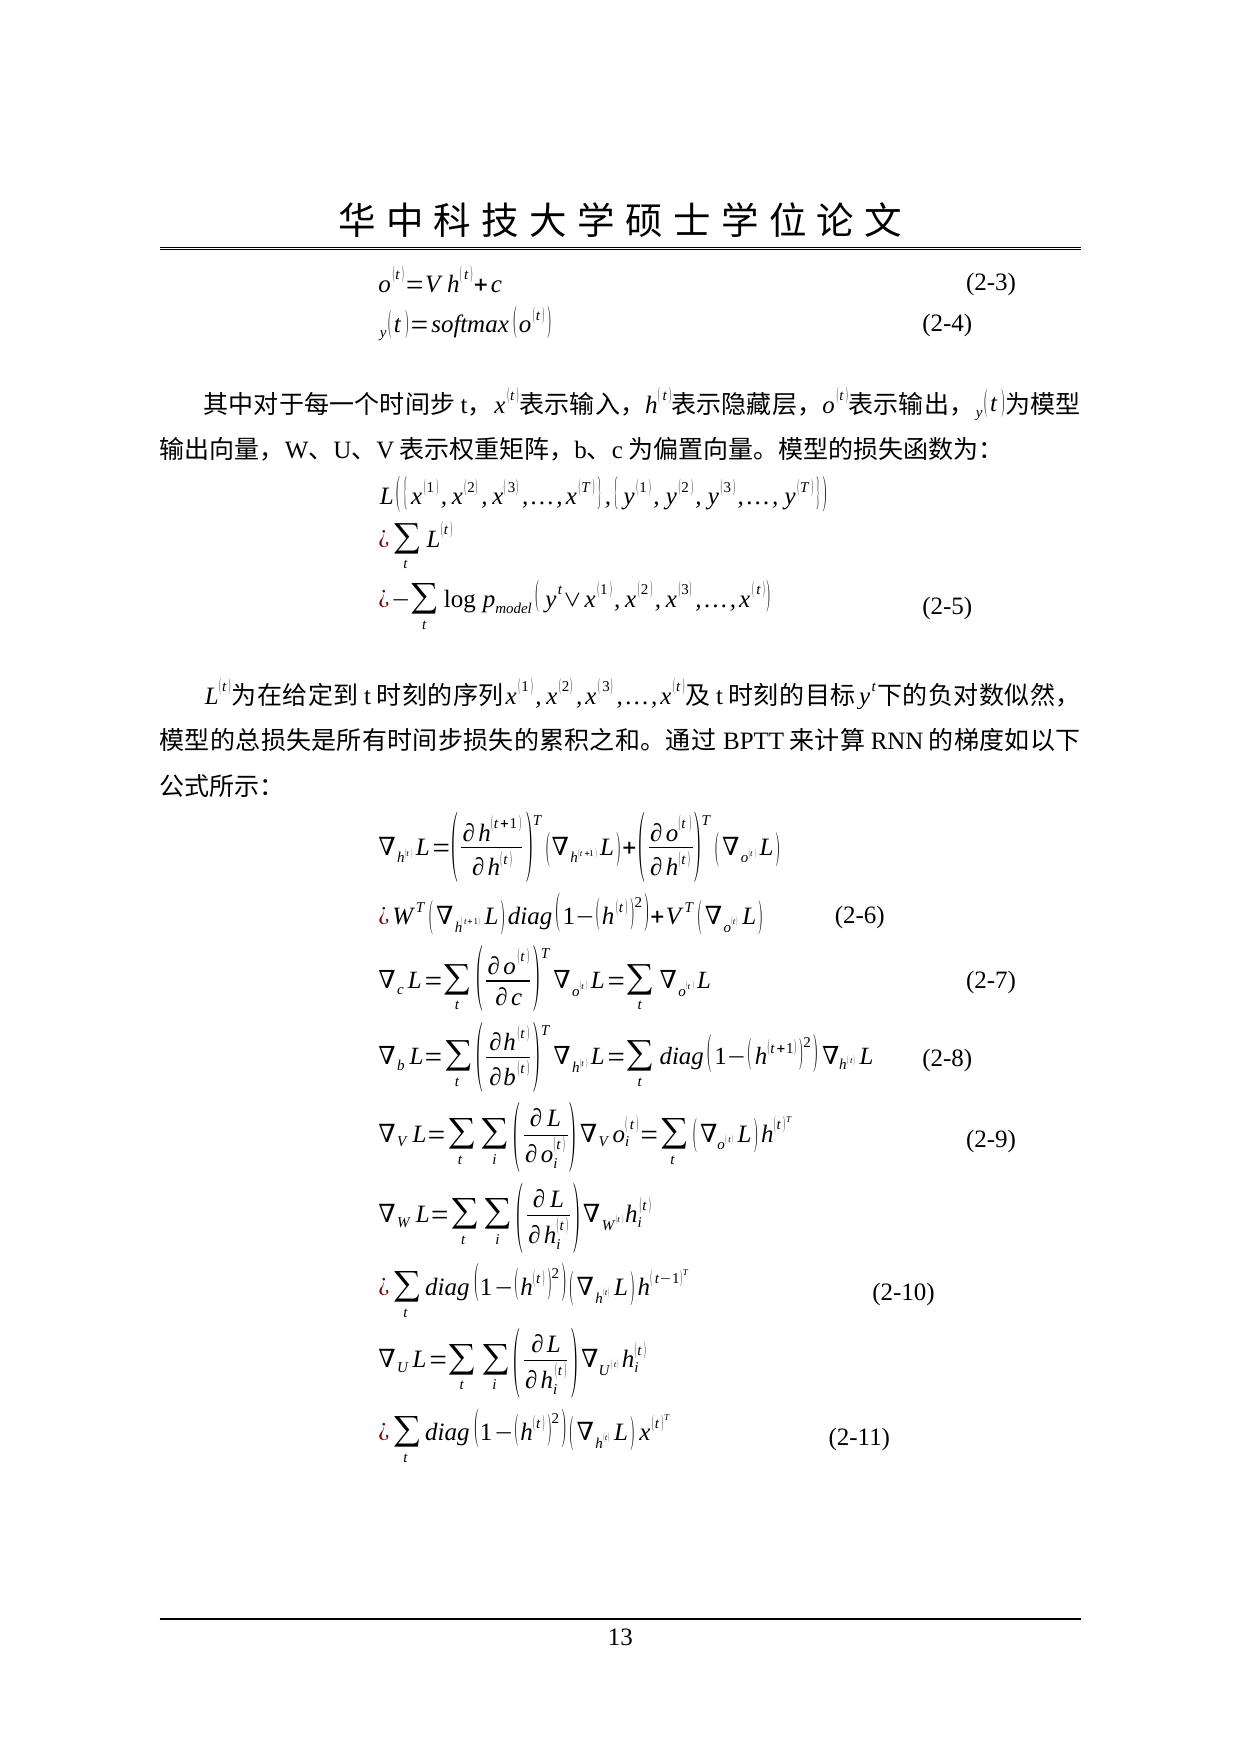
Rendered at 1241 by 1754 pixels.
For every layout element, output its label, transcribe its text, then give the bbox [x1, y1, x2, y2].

text (2-3) [334, 266, 1081, 297]
text (2-7) [378, 944, 1081, 1014]
text (2-6) [378, 892, 1081, 937]
text (2-9) [378, 1102, 1081, 1175]
text 为在给定到t时刻的序列及t时刻的目标下的负对数似然，模型的总损失是所有时间步损失的累积之和。通过BPTT来计算RNN的梯度如以下公式所示： [159, 675, 1081, 802]
text (2-10) [378, 1263, 1081, 1320]
text (2-4) [378, 304, 1081, 341]
text 其中对于每一个时间步t，表示输入，表示隐藏层，表示输出，为模型输出向量，W、U、V表示权重矩阵，b、c为偏置向量。模型的损失函数为： [159, 384, 1081, 466]
text (2-8) [378, 1021, 1081, 1094]
text (2-5) [378, 579, 1081, 632]
text (2-11) [378, 1408, 1081, 1465]
